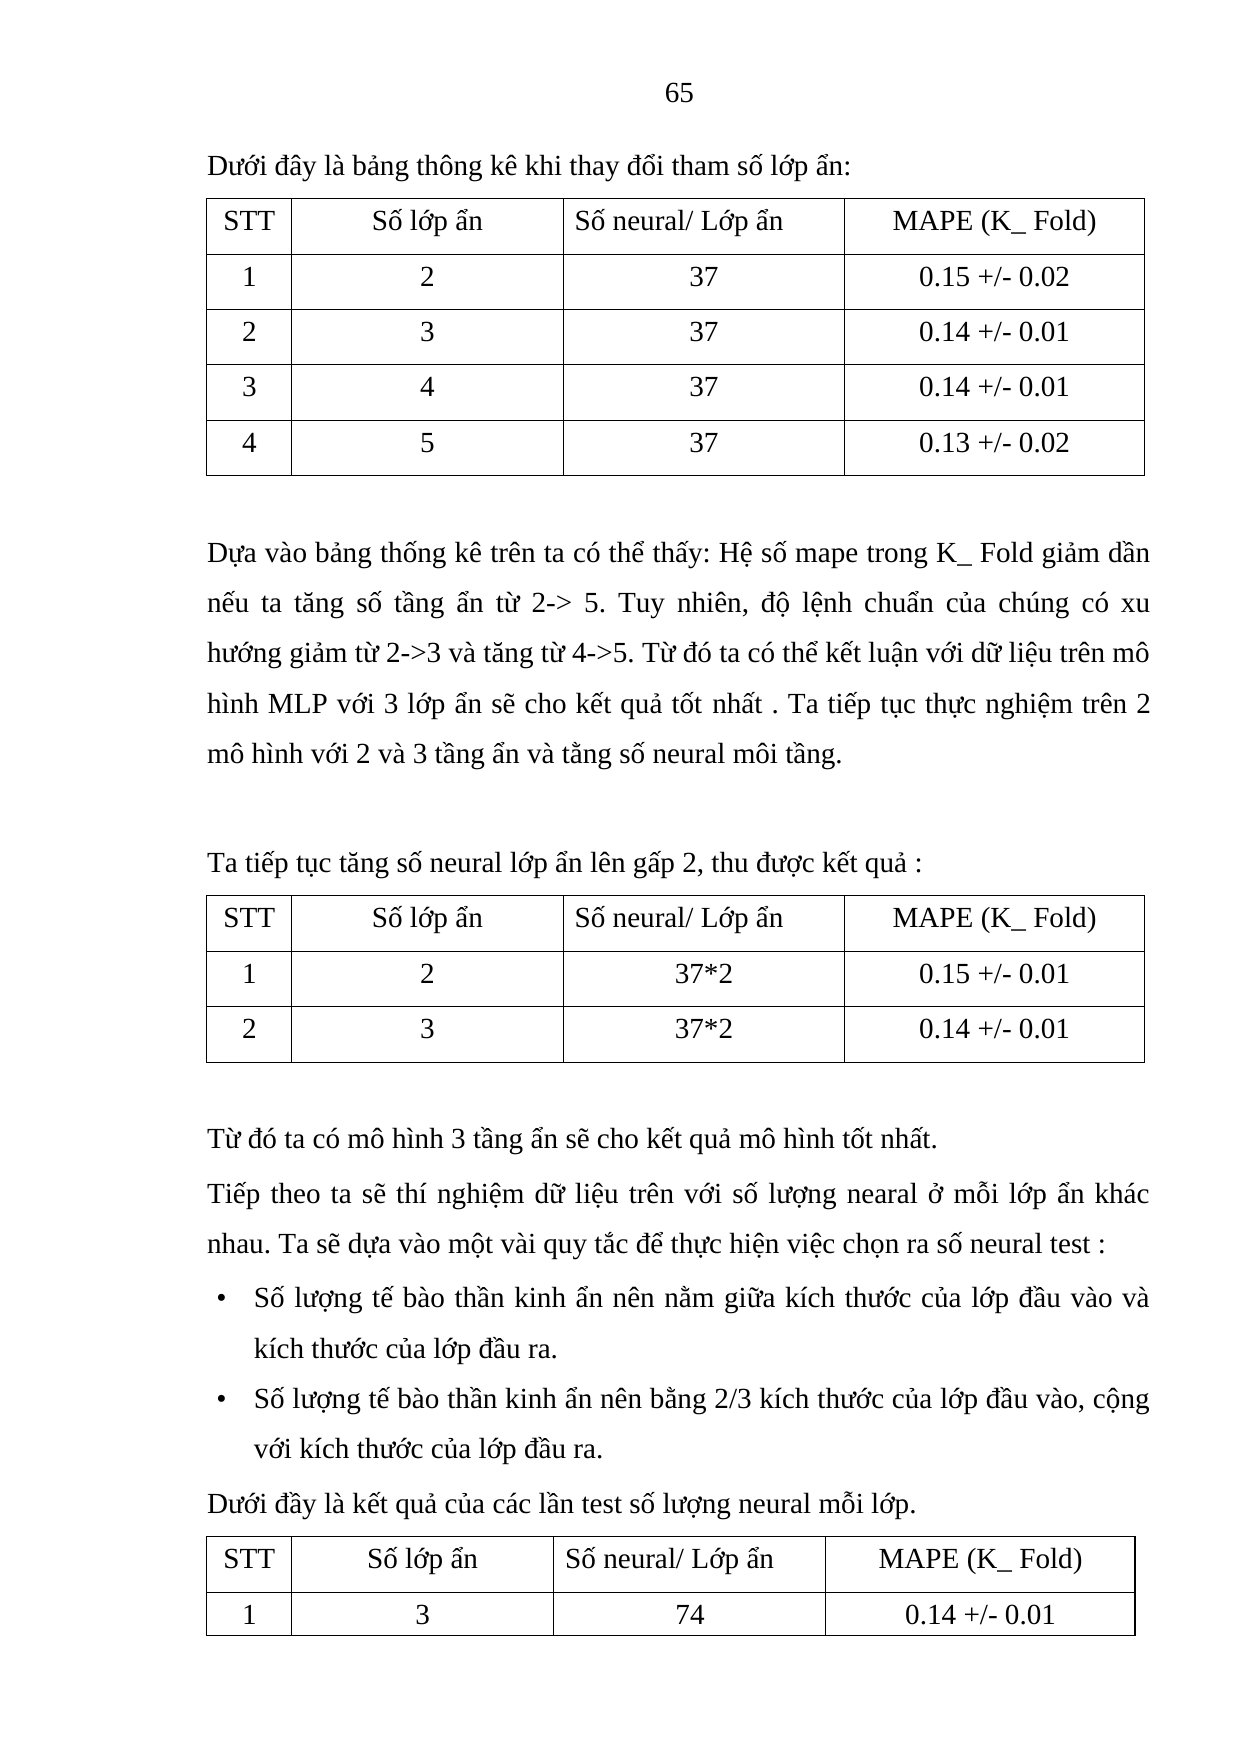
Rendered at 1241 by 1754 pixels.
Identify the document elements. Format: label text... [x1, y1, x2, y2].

text Từ đó ta có mô hình 3 tầng ẩn sẽ cho kết quả mô hình tốt nhất. [207, 1121, 1152, 1155]
table_header STT [207, 199, 291, 253]
table_cell 0.15 +/- 0.02 [845, 255, 1144, 309]
table_header MAPE (K_ Fold) [845, 199, 1144, 253]
text Dựa vào bảng thống kê trên ta có thể thấy: Hệ số mape trong K_ Fold giảm dần nếu ta tăng số tầng ẩn từ 2-> 5. Tuy nhiên, độ lệnh chuẩn của chúng có xu hướng giảm từ 2->3 và tăng từ 4->5. Từ đó ta có thể kết luận với dữ liệu trên mô hình MLP với 3 lớp ẩn sẽ cho kết quả tốt nhất . Ta tiếp tục thực nghiệm trên 2 mô hình với 2 và 3 tầng ẩn và tằng số neural môi tầng. [207, 535, 1152, 769]
text Ta tiếp tục tăng số neural lớp ẩn lên gấp 2, thu được kết quả : [207, 845, 1152, 878]
table_cell 37 [564, 365, 844, 420]
table_cell 37 [564, 310, 844, 364]
table_cell 1 [207, 1593, 291, 1635]
table_cell 1 [207, 255, 291, 309]
table_cell 3 [292, 1007, 563, 1062]
table_cell 2 [292, 255, 563, 309]
list Số lượng tế bào thần kinh ẩn nên nằm giữa kích thước của lớp đầu vào và kích thước của lớp đầu ra. [216, 1281, 1152, 1364]
list Số lượng tế bào thần kinh ẩn nên bằng 2/3 kích thước của lớp đầu vào, cộng với kích thước của lớp đầu ra. [216, 1381, 1152, 1465]
table_header Số neural/ Lớp ẩn [564, 199, 844, 253]
table_cell 0.14 +/- 0.01 [845, 1007, 1144, 1062]
table_cell 2 [207, 1007, 291, 1062]
table_header STT [207, 896, 291, 951]
table_header MAPE (K_ Fold) [845, 896, 1144, 951]
table_cell 37*2 [564, 1007, 844, 1062]
table_header Số neural/ Lớp ẩn [554, 1537, 825, 1592]
table_header MAPE (K_ Fold) [826, 1537, 1134, 1592]
table_cell 3 [292, 1593, 553, 1635]
table_cell 0.14 +/- 0.01 [845, 310, 1144, 364]
table_cell 4 [292, 365, 563, 420]
table_cell 2 [207, 310, 291, 364]
table_cell 37*2 [564, 952, 844, 1006]
table_cell 4 [207, 421, 291, 475]
text Tiếp theo ta sẽ thí nghiệm dữ liệu trên với số lượng nearal ở mỗi lớp ẩn khác nhau. Ta sẽ dựa vào một vài quy tắc để thực hiện việc chọn ra số neural test : [207, 1176, 1152, 1259]
table_header Số lớp ẩn [292, 199, 563, 253]
table_header Số lớp ẩn [292, 1537, 553, 1592]
table_cell 3 [292, 310, 563, 364]
table_cell 0.14 +/- 0.01 [845, 365, 1144, 420]
table_cell 0.15 +/- 0.01 [845, 952, 1144, 1006]
table_header Số lớp ẩn [292, 896, 563, 951]
table_cell 1 [207, 952, 291, 1006]
table_cell 37 [564, 421, 844, 475]
table_header Số neural/ Lớp ẩn [564, 896, 844, 951]
text Dưới đầy là kết quả của các lần test số lượng neural mỗi lớp. [207, 1486, 1152, 1519]
table_cell 2 [292, 952, 563, 1006]
table_cell 37 [564, 255, 844, 309]
table_cell 74 [554, 1593, 825, 1635]
table_cell 0.14 +/- 0.01 [826, 1593, 1134, 1635]
table_header STT [207, 1537, 291, 1592]
text Dưới đây là bảng thông kê khi thay đổi tham số lớp ẩn: [207, 148, 1152, 181]
table_cell 0.13 +/- 0.02 [845, 421, 1144, 475]
table_cell 5 [292, 421, 563, 475]
table_cell 3 [207, 365, 291, 420]
